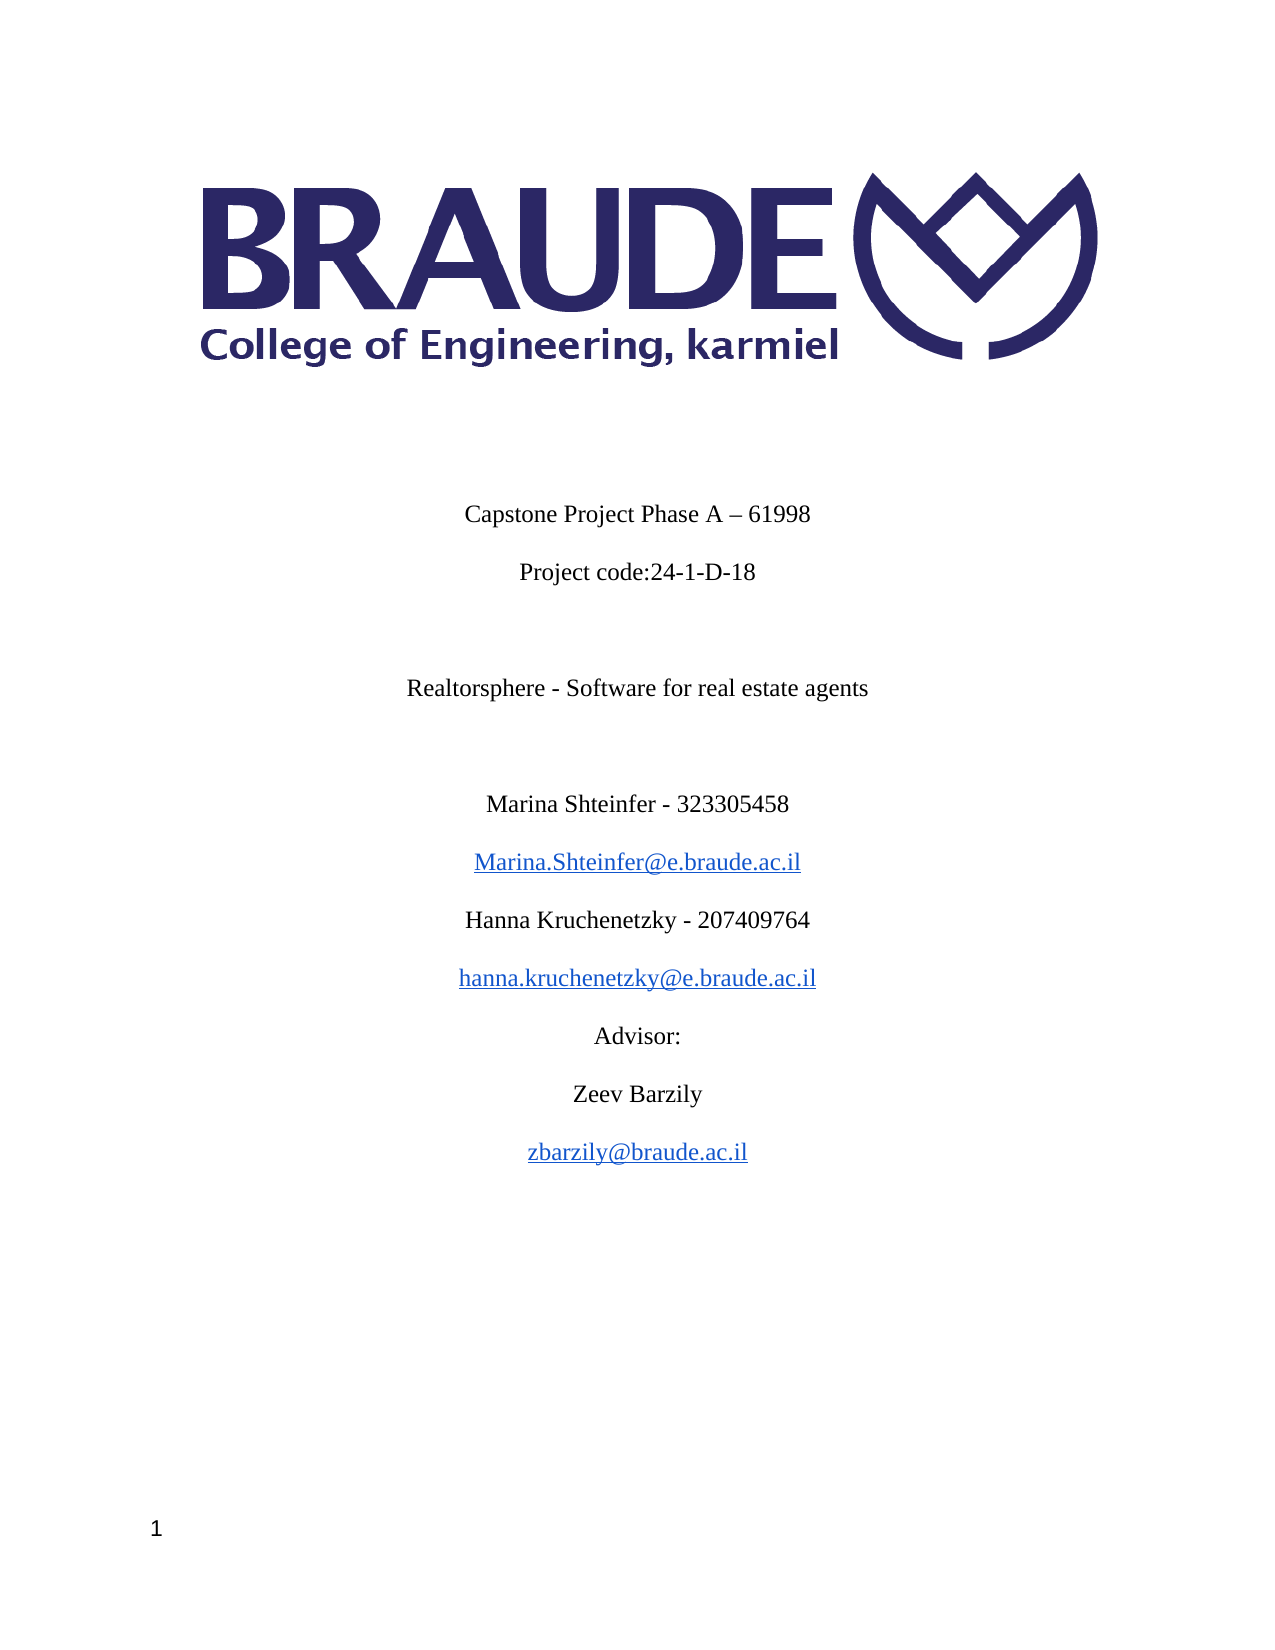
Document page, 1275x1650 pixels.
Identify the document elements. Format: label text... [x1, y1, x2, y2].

text Zeev Barzily [150, 1079, 1125, 1108]
text Capstone Project Phase A – 61998 [150, 499, 1125, 527]
text Project code:24-1-D-18 [150, 557, 1125, 585]
text hanna.kruchenetzky@e.braude.ac.il [150, 963, 1125, 992]
text Realtorsphere - Software for real estate agents [150, 673, 1125, 701]
text Hanna Kruchenetzky - 207409764 [150, 905, 1125, 933]
picture [150, 150, 1125, 380]
text zbarzily@braude.ac.il [150, 1137, 1125, 1166]
text Marina.Shteinfer@e.braude.ac.il [150, 847, 1125, 876]
text Marina Shteinfer - 323305458 [150, 789, 1125, 817]
text Advisor: [150, 1021, 1125, 1049]
